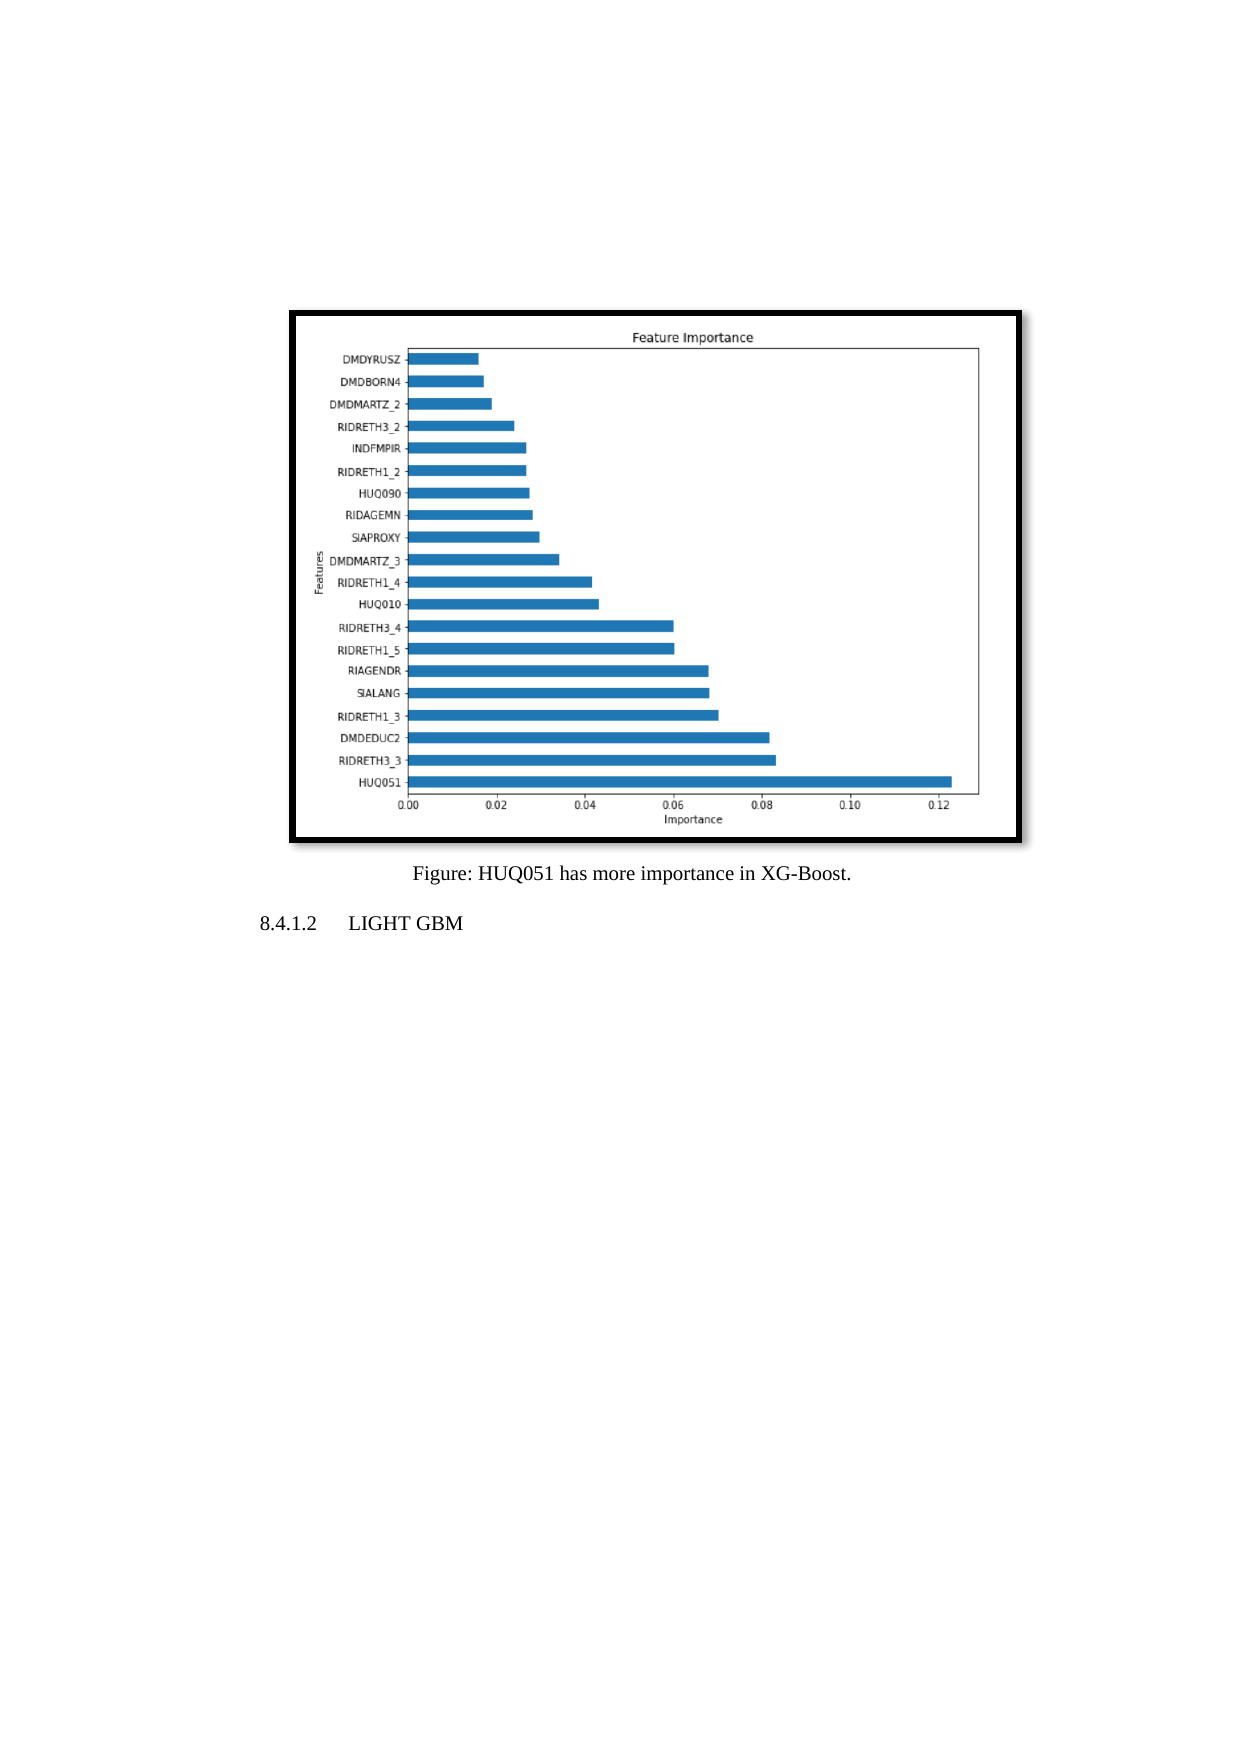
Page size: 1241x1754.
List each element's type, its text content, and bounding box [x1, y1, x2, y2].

text Figure: HUQ051 has more importance in XG-Boost. [259, 860, 981, 885]
picture [296, 316, 1016, 837]
subtitle LIGHT GBM [259, 910, 981, 935]
